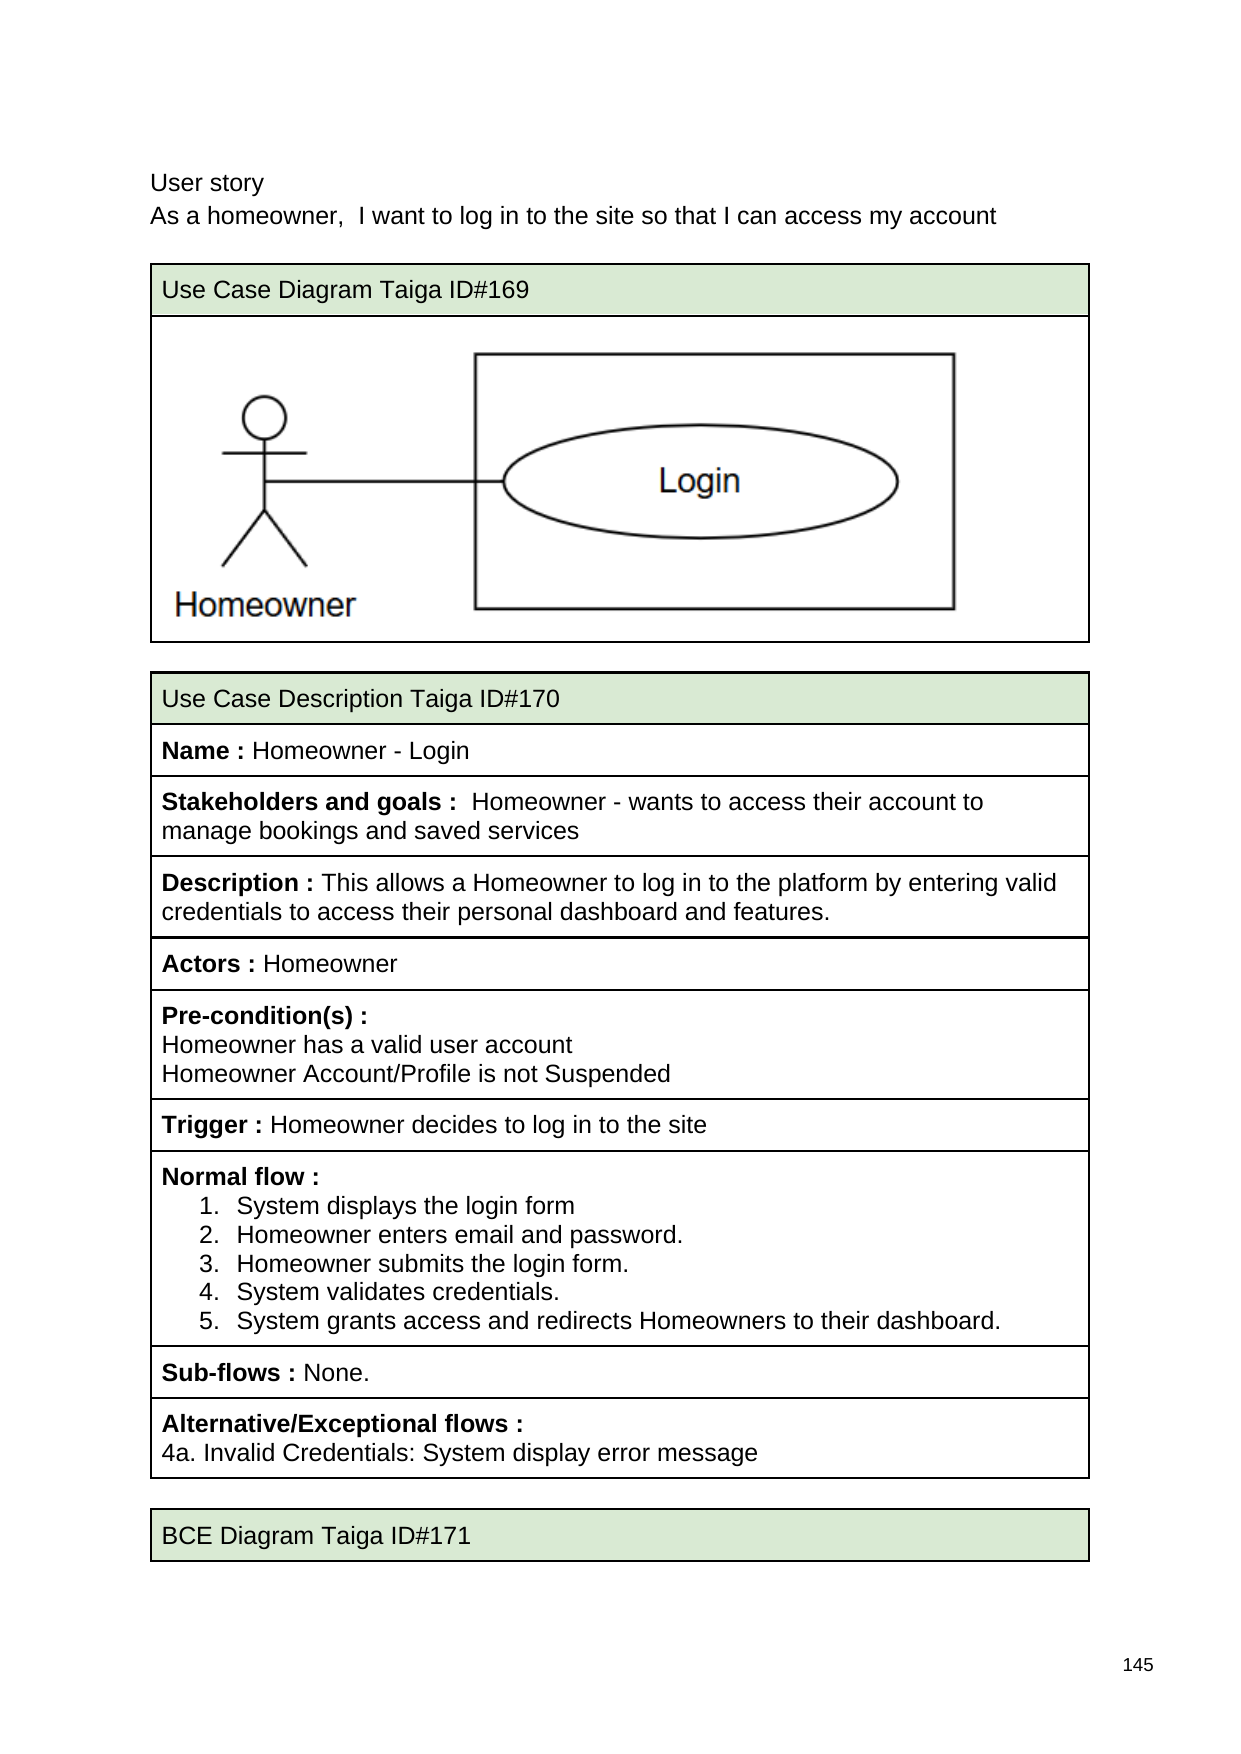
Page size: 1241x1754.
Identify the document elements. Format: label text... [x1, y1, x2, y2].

table_header BCE Diagram Taiga ID#171 [152, 1510, 1088, 1560]
table_header Use Case Description Taiga ID#170 [152, 674, 1088, 723]
table_cell Normal flow : System displays the login form Homeowner enters email and password. Homeowner submits the login form. System validates credentials. System grants access and redirects Homeowners to their dashboard. [152, 1152, 1088, 1345]
text User story [150, 168, 1153, 197]
table_cell Trigger : Homeowner decides to log in to the site [152, 1100, 1088, 1150]
text As a homeowner, I want to log in to the site so that I can access my account [150, 201, 1153, 230]
picture [161, 327, 974, 631]
table_cell Name : Homeowner - Login [152, 725, 1088, 775]
table_cell Stakeholders and goals : Homeowner - wants to access their account to manage bookings and saved services [152, 777, 1088, 855]
table_cell Sub-flows : None. [152, 1347, 1088, 1397]
table_cell Alternative/Exceptional flows : 4a. Invalid Credentials: System display error message [152, 1399, 1088, 1477]
table_header Use Case Diagram Taiga ID#169 [152, 265, 1088, 314]
table_cell [152, 317, 1088, 641]
table_cell Description : This allows a Homeowner to log in to the platform by entering valid credentials to access their personal dashboard and features. [152, 857, 1088, 936]
table_cell Actors : Homeowner [152, 939, 1088, 988]
table_cell Pre-condition(s) : Homeowner has a valid user account Homeowner Account/Profile is not Suspended [152, 991, 1088, 1098]
